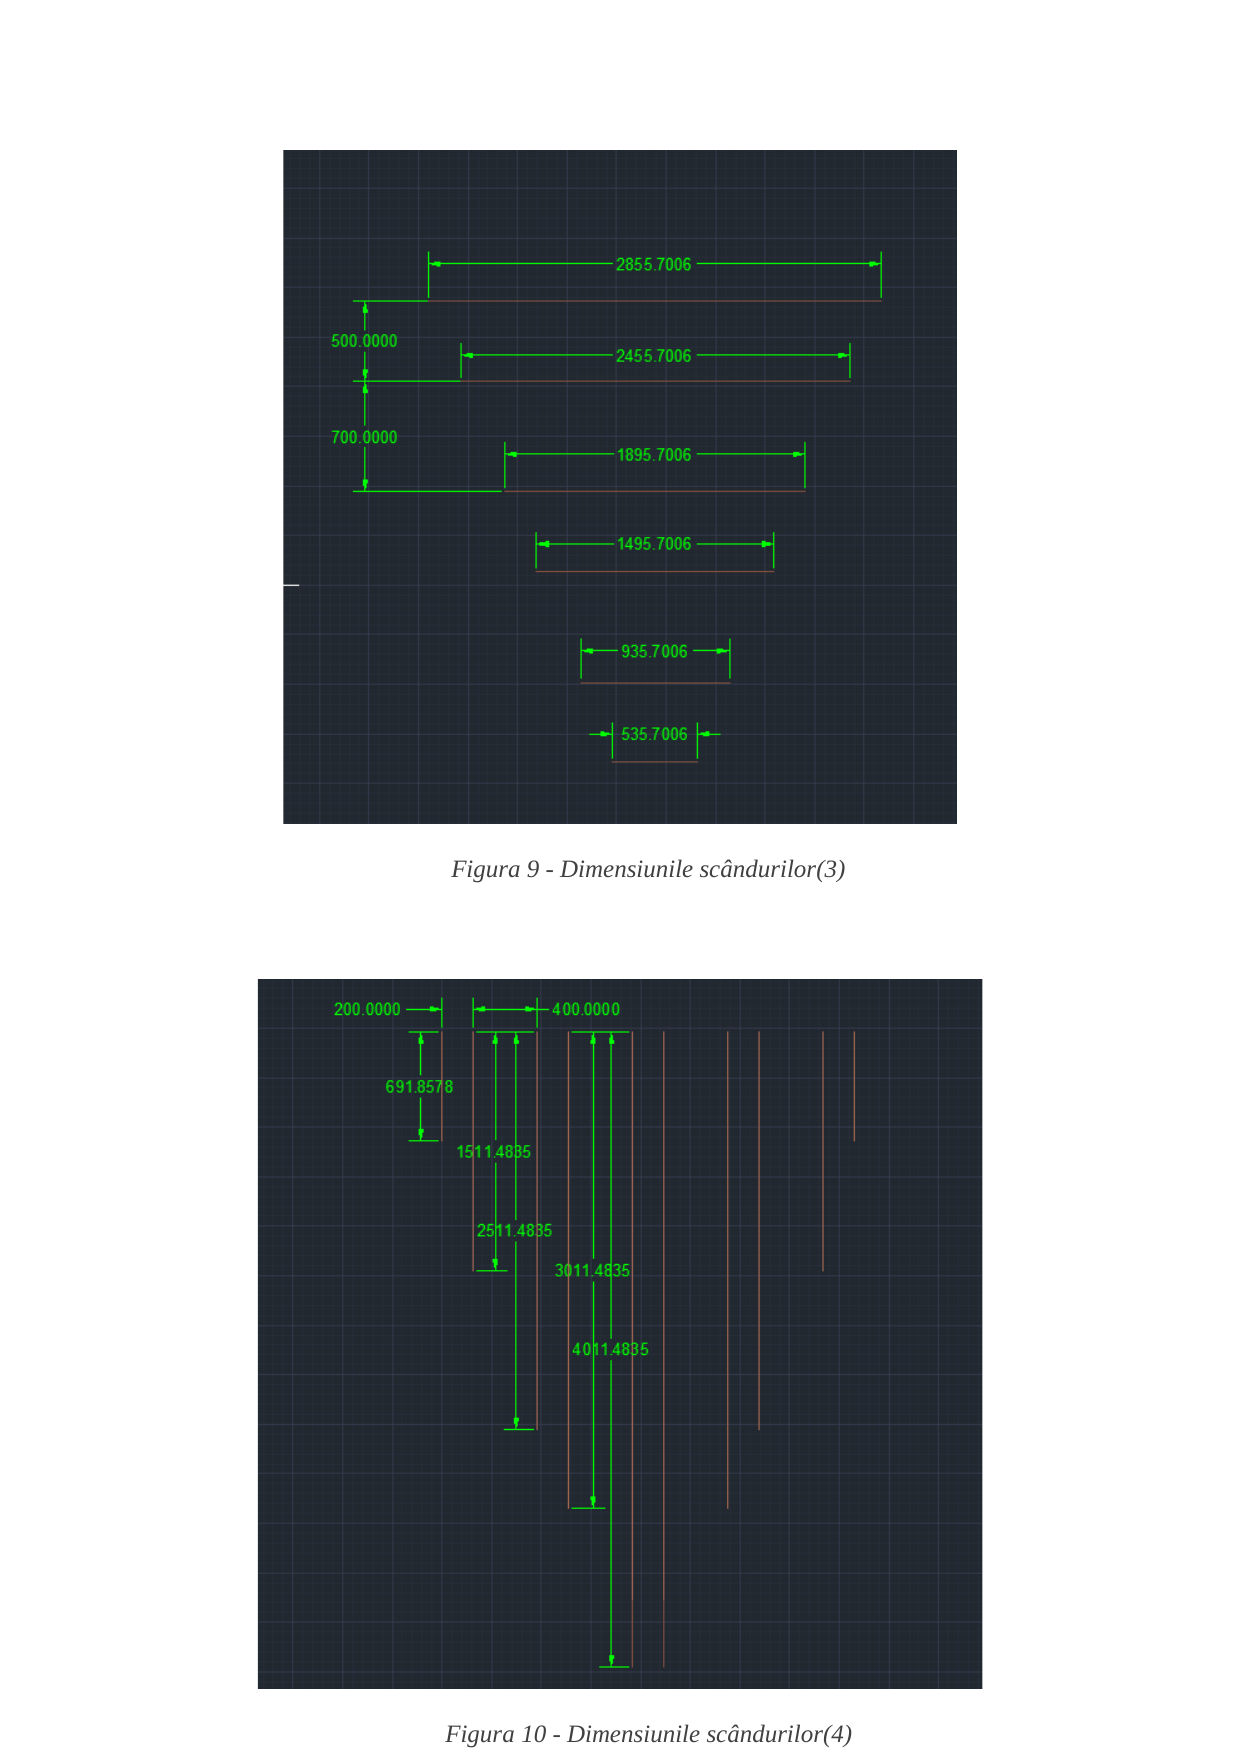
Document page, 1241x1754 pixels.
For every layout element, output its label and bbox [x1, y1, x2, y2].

picture [257, 979, 983, 1689]
picture [283, 150, 957, 824]
